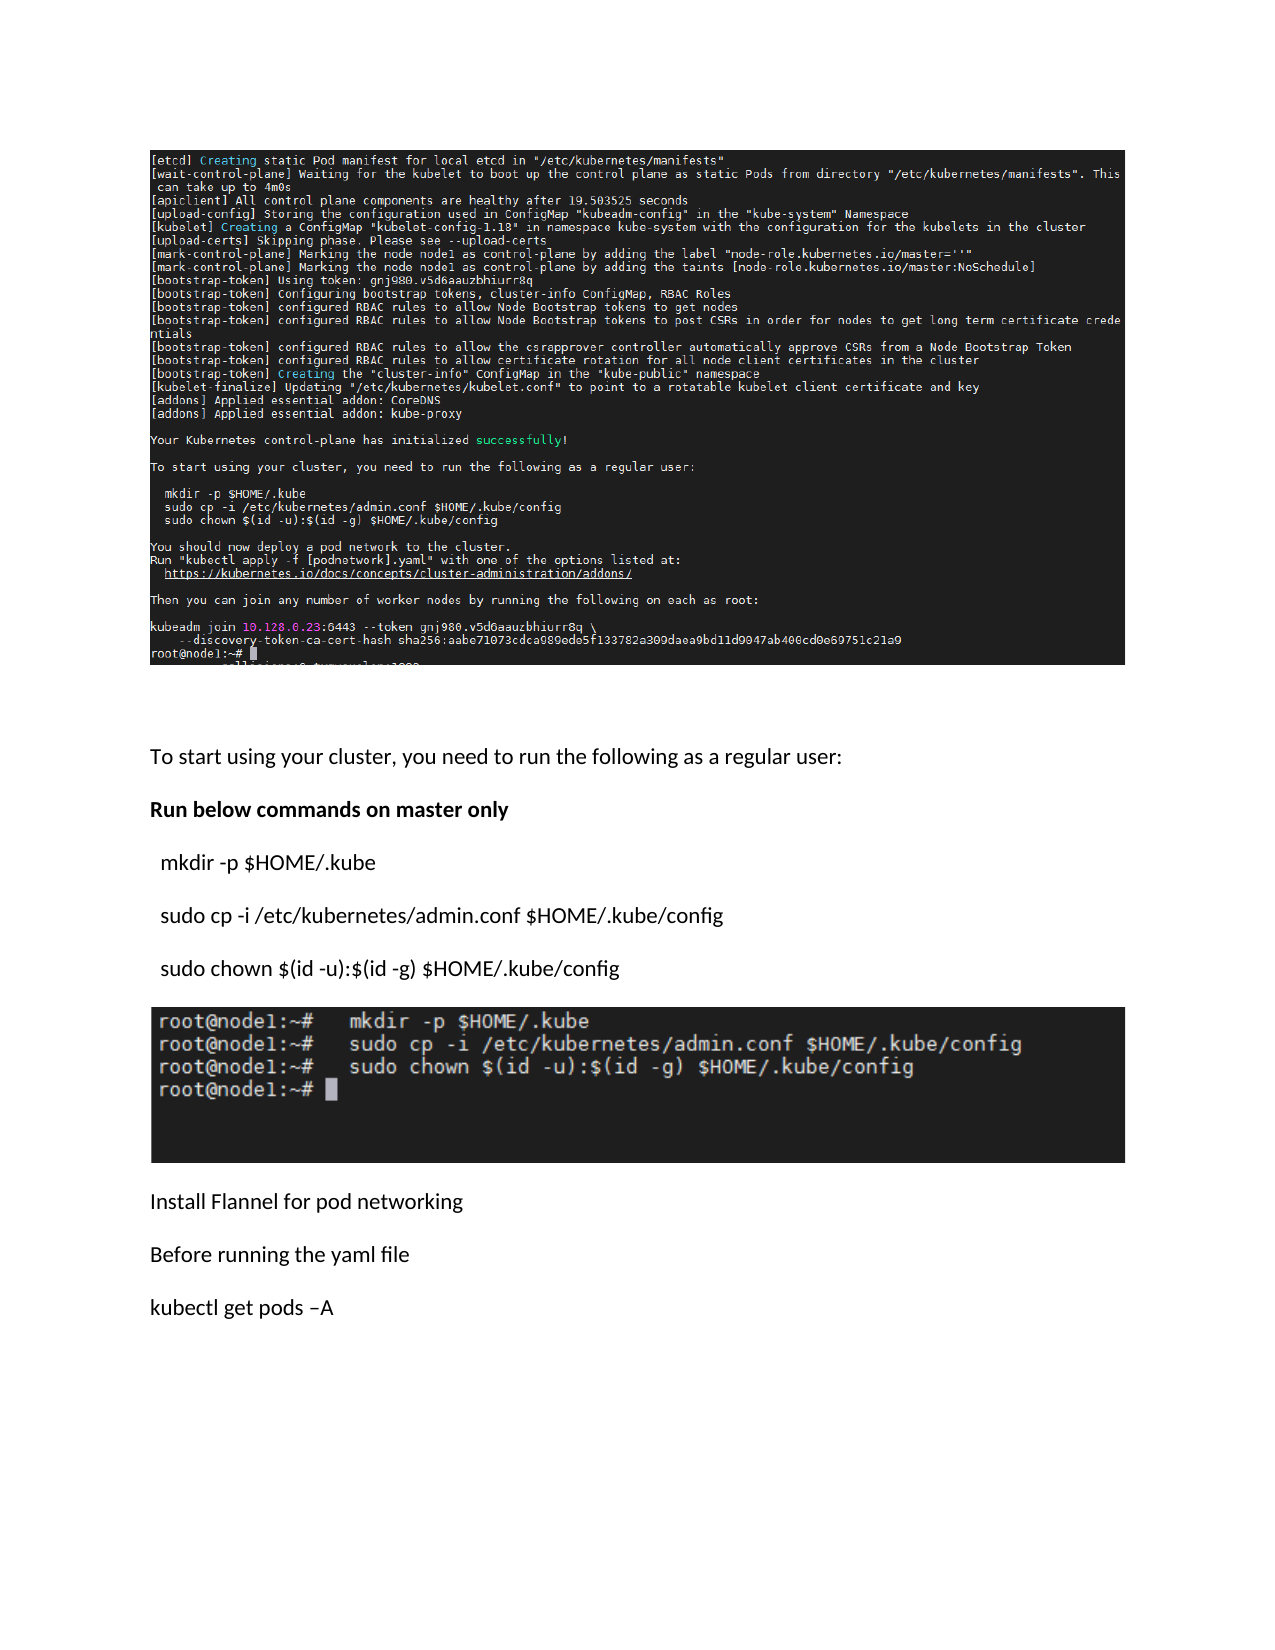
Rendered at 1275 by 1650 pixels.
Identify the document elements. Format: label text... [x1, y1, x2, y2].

text sudo chown $(id -u):$(id -g) $HOME/.kube/config [150, 954, 1125, 982]
text kubectl get pods –A [150, 1293, 1125, 1321]
text Run below commands on master only [150, 795, 1125, 823]
text mkdir -p $HOME/.kube [150, 848, 1125, 876]
picture [150, 1007, 1125, 1163]
text Install Flannel for pod networking [150, 1187, 1125, 1215]
text Before running the yaml file [150, 1240, 1125, 1268]
text sudo cp -i /etc/kubernetes/admin.conf $HOME/.kube/config [150, 901, 1125, 929]
picture [150, 150, 1125, 665]
text To start using your cluster, you need to run the following as a regular user: [150, 742, 1125, 770]
